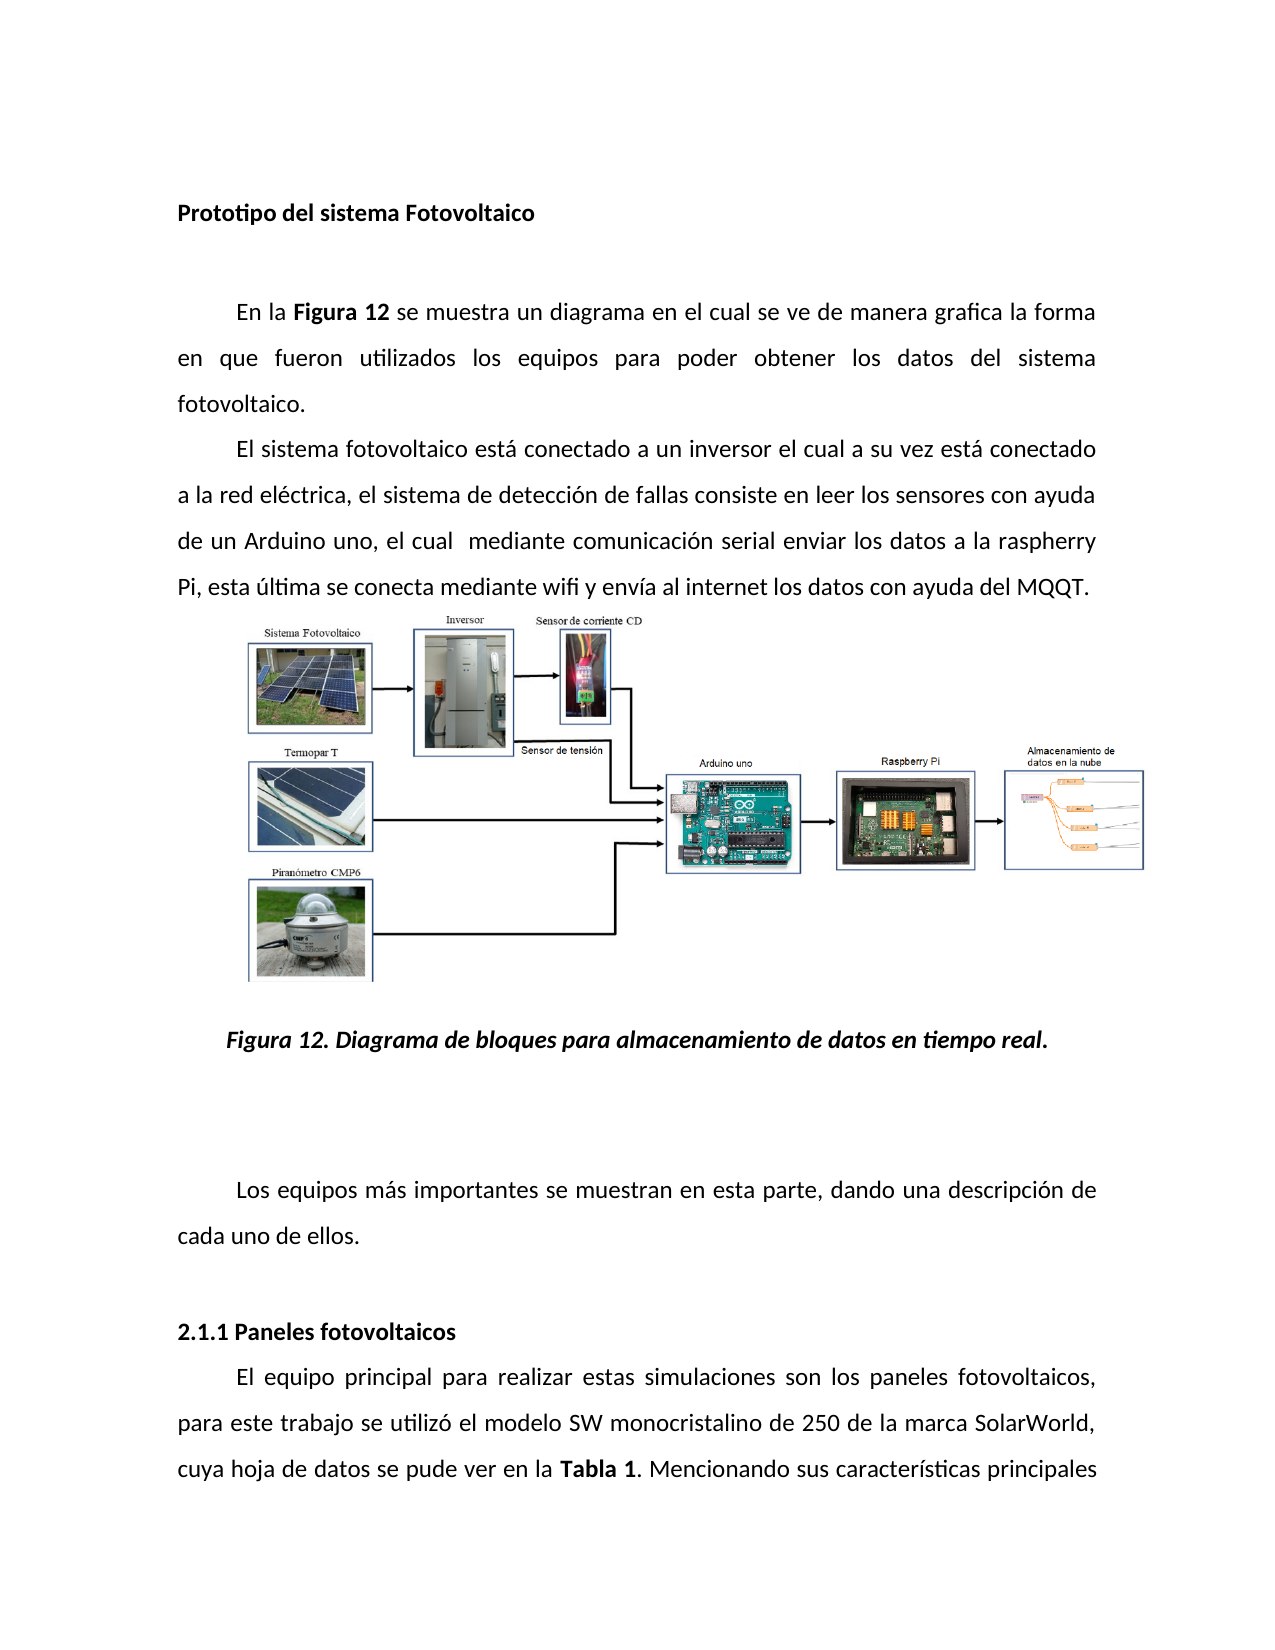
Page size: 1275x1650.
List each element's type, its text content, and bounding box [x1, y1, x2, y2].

subtitle 2.1.1 Paneles fotovoltaicos [177, 1316, 1098, 1346]
text Prototipo del sistema Fotovoltaico [177, 197, 1098, 228]
text El sistema fotovoltaico está conectado a un inversor el cual a su vez está conectado a la red eléctrica, el sistema de detección de fallas consiste en leer los sensores con ayuda de un Arduino uno, el cual mediante comunicación serial enviar los datos a la raspherry Pi, esta última se conecta mediante wifi y envía al internet los datos con ayuda del MQQT. [177, 433, 1098, 601]
picture [236, 616, 1157, 1010]
text En la Figura 12 se muestra un diagrama en el cual se ve de manera grafica la forma en que fueron utilizados los equipos para poder obtener los datos del sistema fotovoltaico. [177, 296, 1098, 418]
text Figura 12. Diagrama de bloques para almacenamiento de datos en tiempo real. [177, 1024, 1098, 1054]
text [177, 1362, 1098, 1483]
text Los equipos más importantes se muestran en esta parte, dando una descripción de cada uno de ellos. [177, 1174, 1098, 1251]
